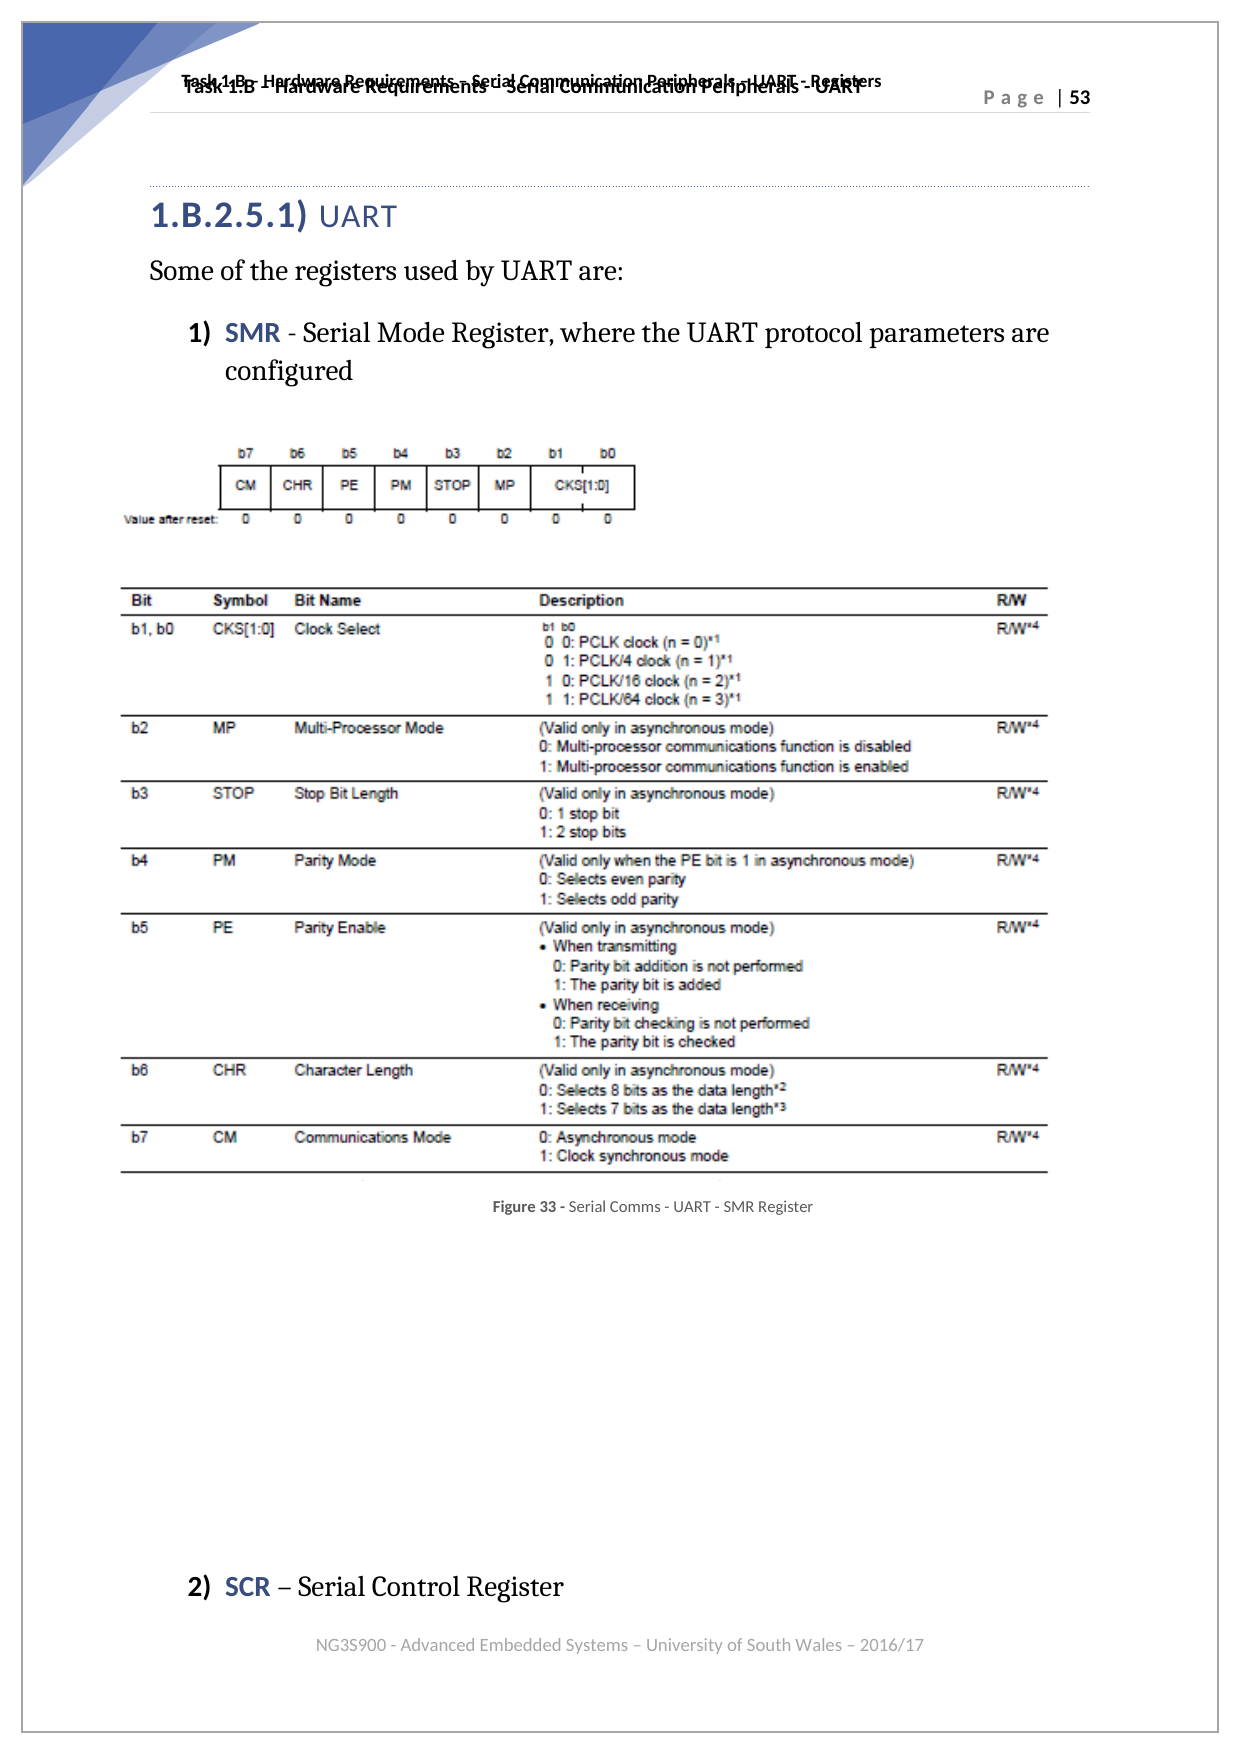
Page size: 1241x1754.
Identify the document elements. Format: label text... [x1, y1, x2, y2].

picture [23, 23, 264, 190]
text Some of the registers used by UART are: [150, 254, 1090, 288]
list SMR - Serial Mode Register, where the UART protocol parameters are configured [187, 314, 1090, 388]
subtitle 1.B.2.5.1) UART [150, 186, 1090, 237]
list SCR – Serial Control Register [187, 1568, 1090, 1604]
picture [101, 430, 1085, 1180]
